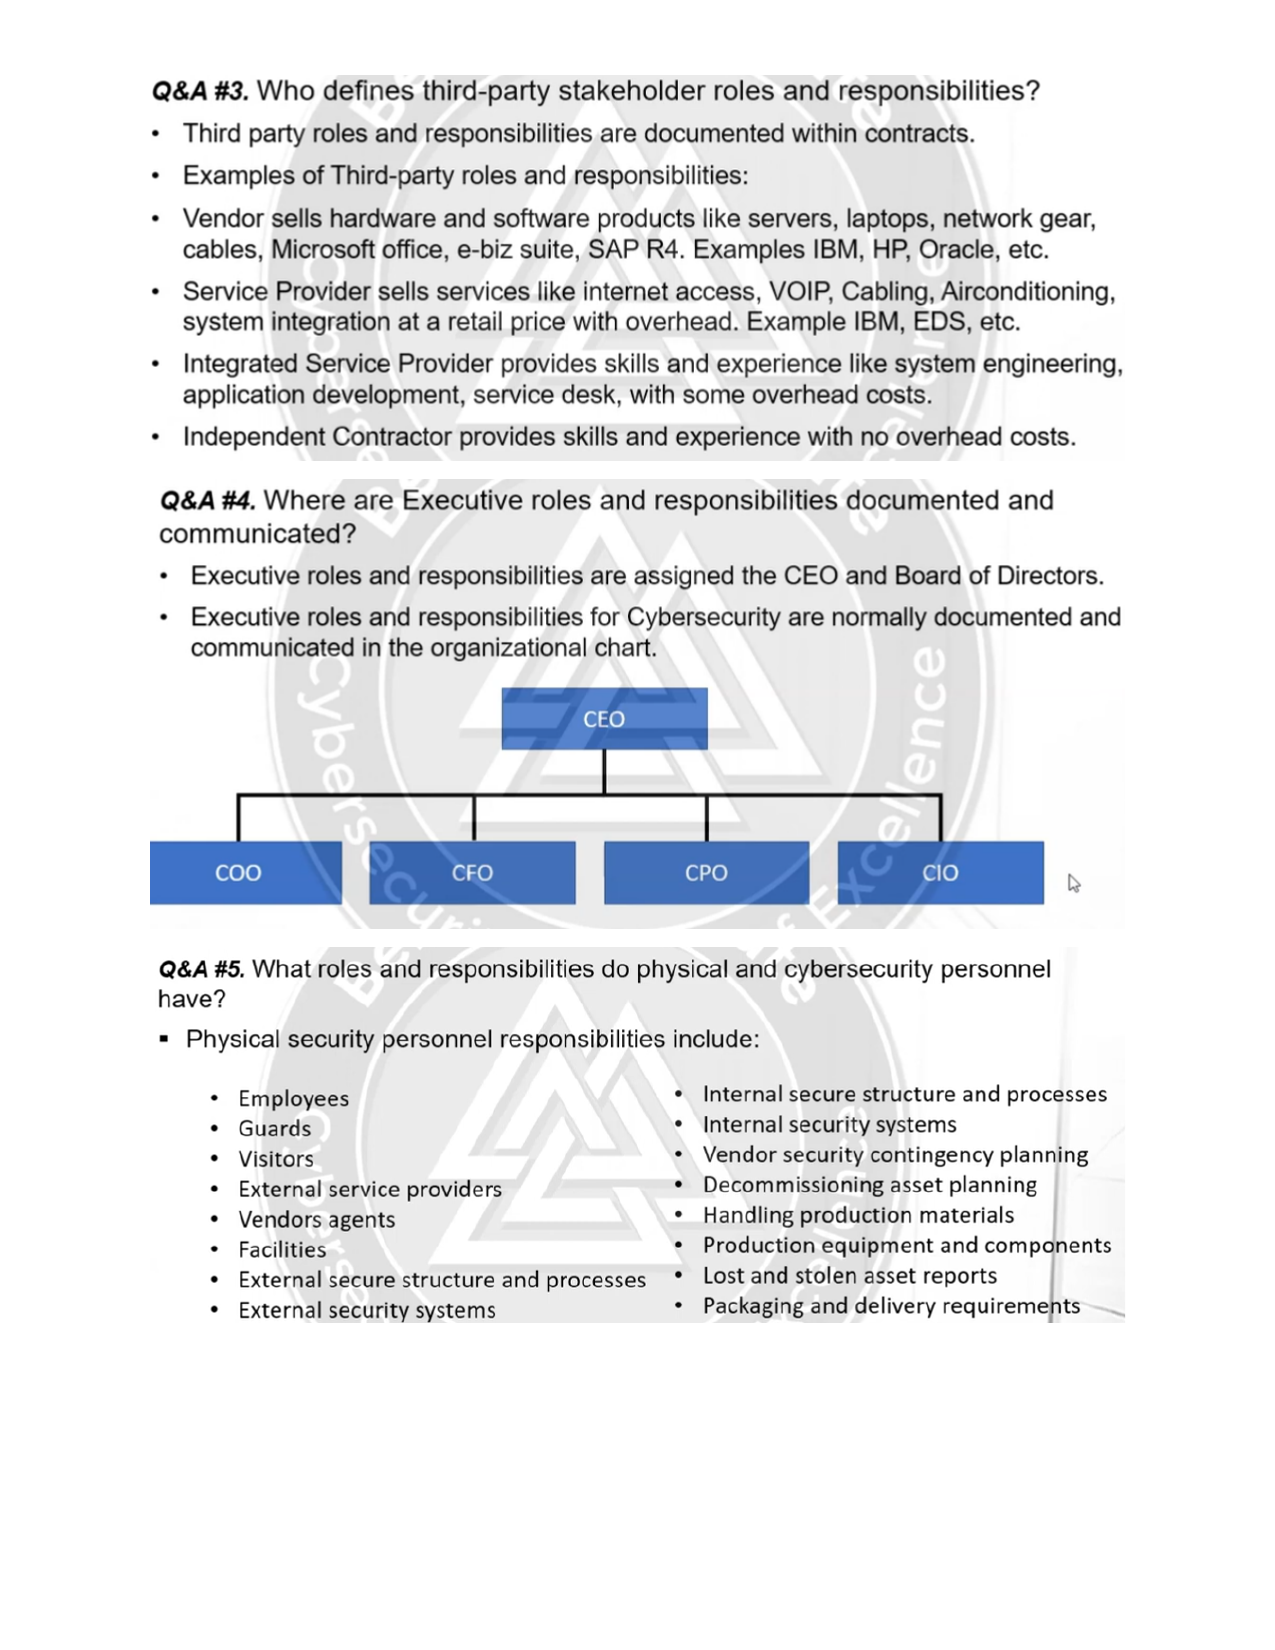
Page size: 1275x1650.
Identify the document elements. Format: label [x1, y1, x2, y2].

picture [150, 947, 1125, 1323]
picture [150, 75, 1125, 461]
picture [150, 479, 1125, 929]
